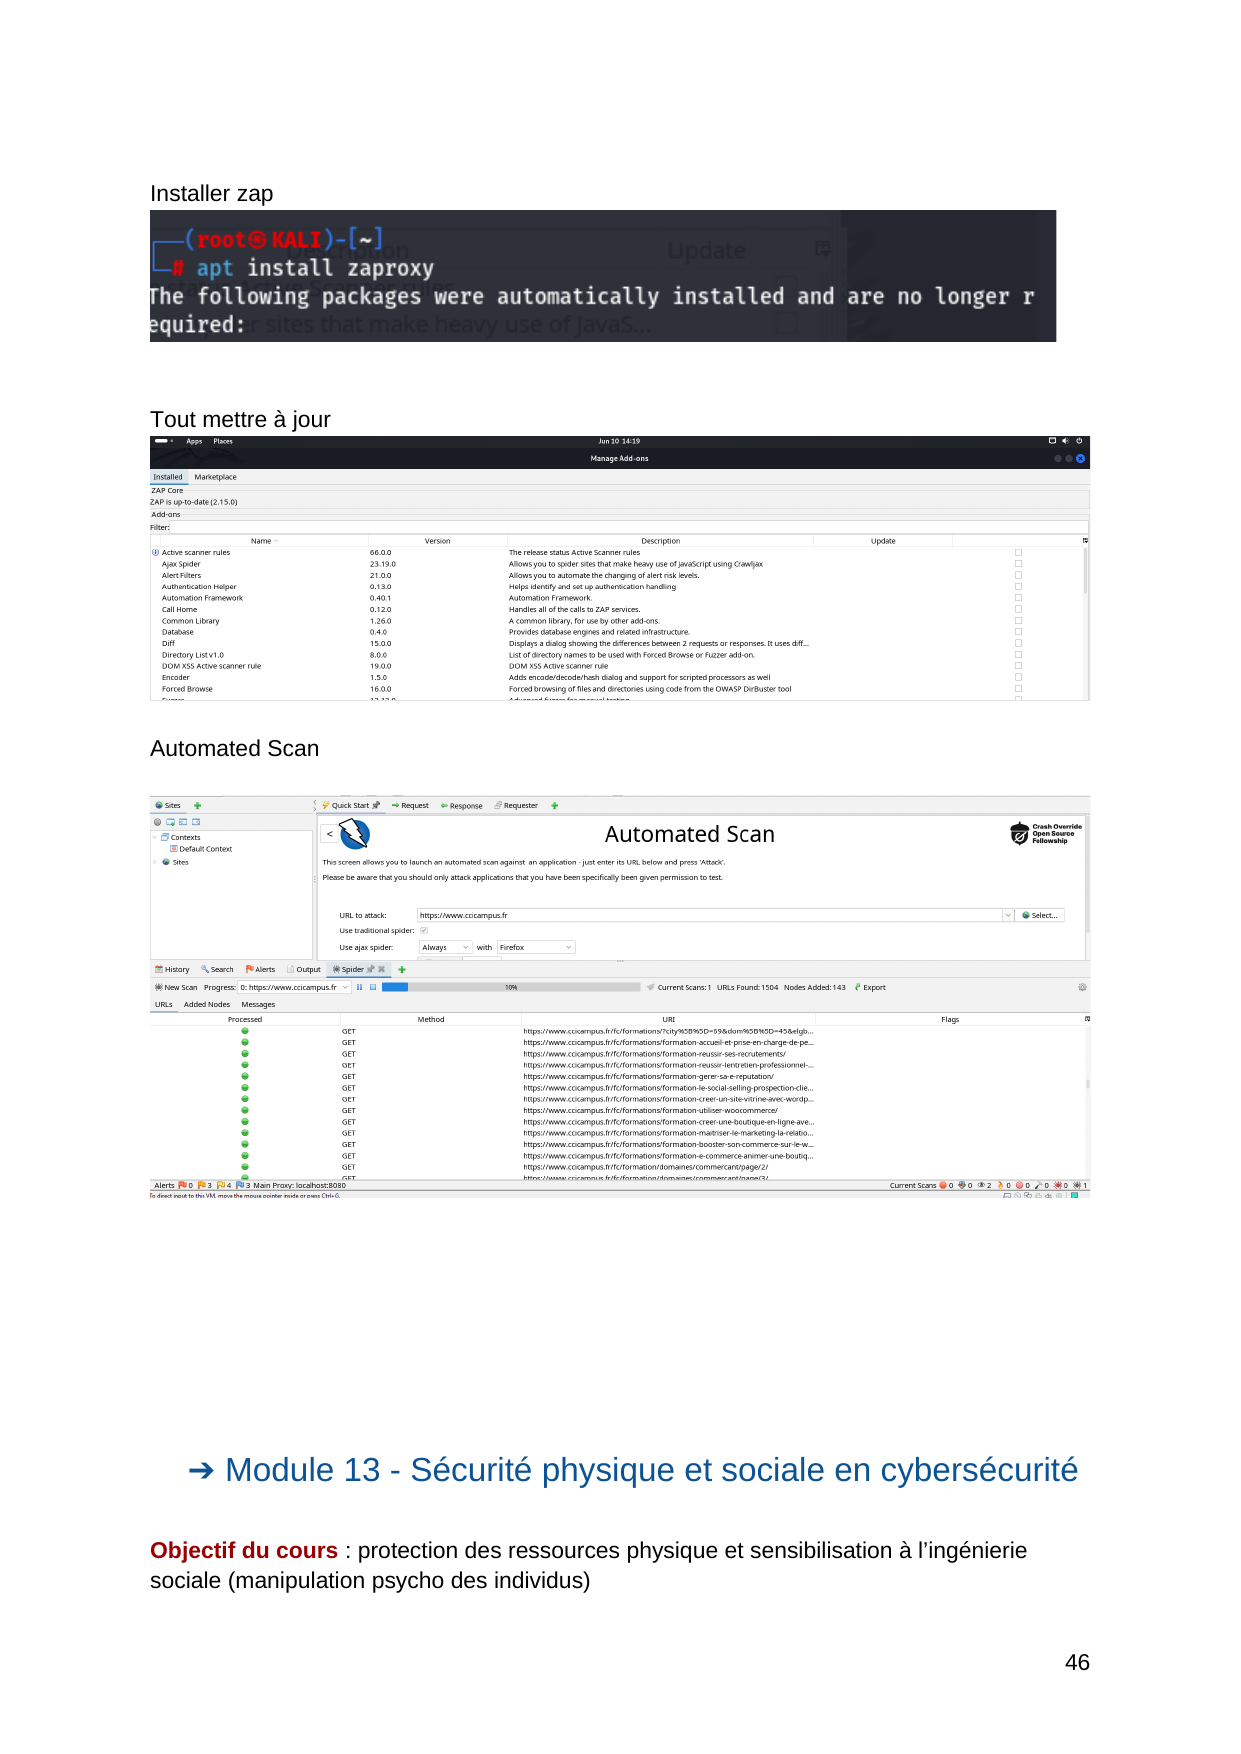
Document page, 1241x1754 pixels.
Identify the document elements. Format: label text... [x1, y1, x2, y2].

text Objectif du cours : protection des ressources physique et sensibilisation à l’ingénierie sociale (manipulation psycho des individus) [150, 1537, 1090, 1593]
text Tout mettre à jour [150, 406, 1090, 432]
text Installer zap [150, 180, 1090, 207]
picture [150, 210, 1057, 342]
text Automated Scan [150, 735, 1090, 761]
subtitle Module 13 - Sécurité physique et sociale en cybersécurité [187, 1450, 1090, 1488]
picture [150, 436, 1091, 701]
picture [150, 795, 1091, 1198]
